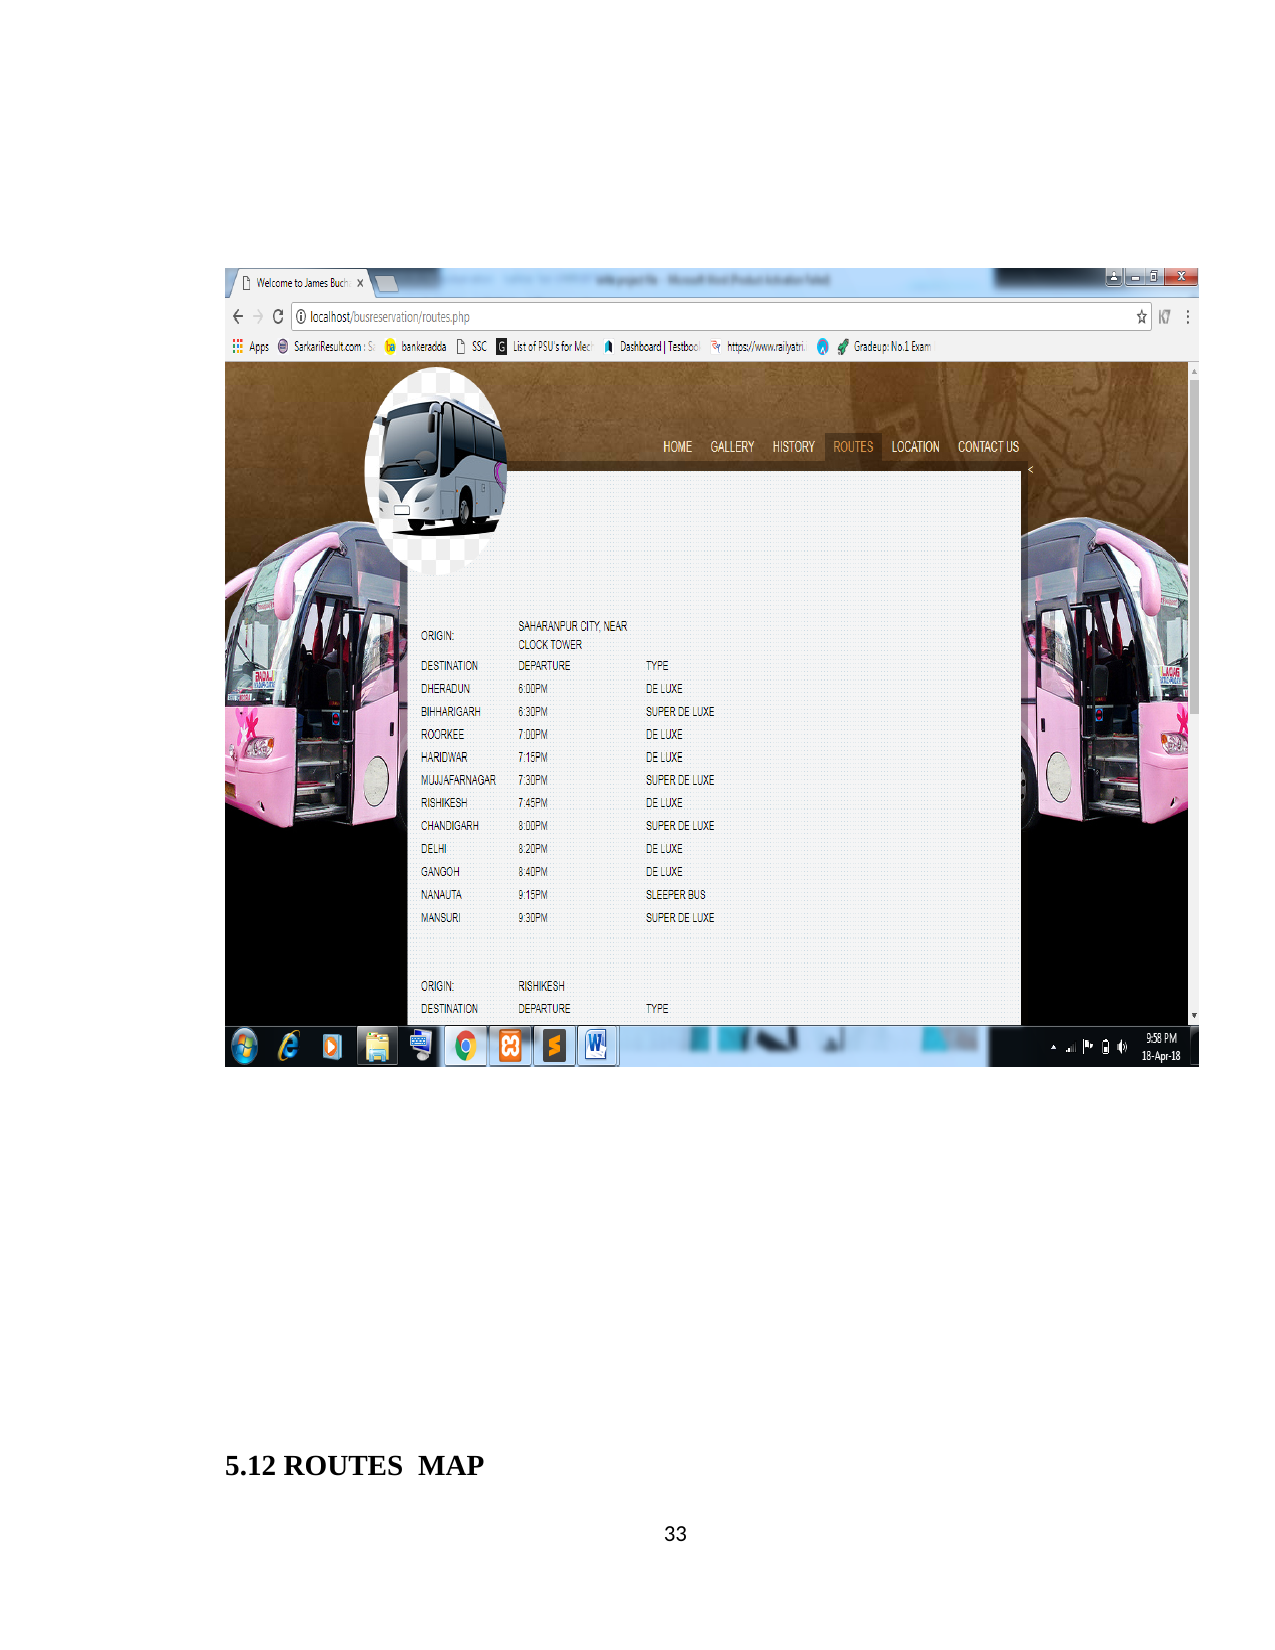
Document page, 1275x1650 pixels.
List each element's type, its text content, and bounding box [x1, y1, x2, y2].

text 5.12 ROUTES MAP [225, 1448, 1125, 1481]
picture [225, 268, 1199, 1067]
